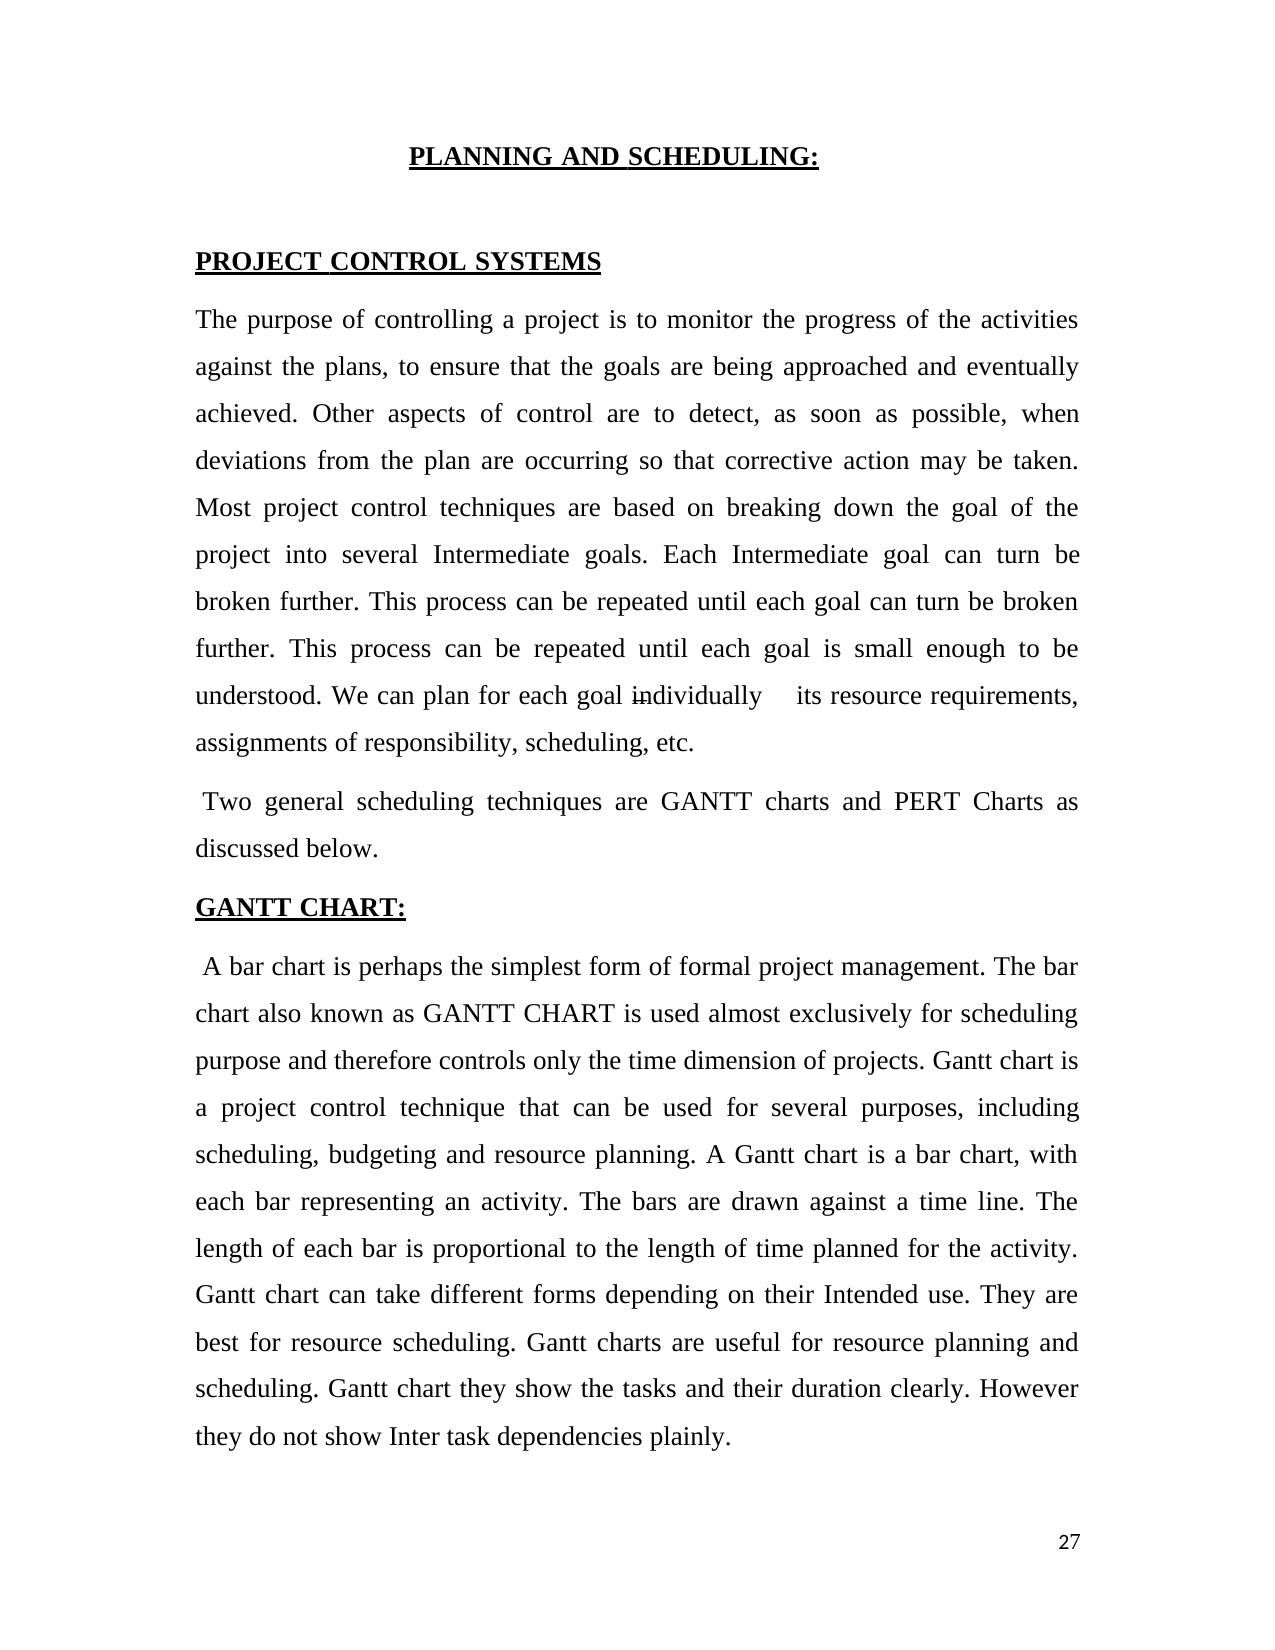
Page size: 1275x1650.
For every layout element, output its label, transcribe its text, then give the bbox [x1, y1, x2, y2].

subtitle GANTT CHART: [195, 891, 1217, 922]
text PROJECT CONTROL SYSTEMS [195, 245, 1217, 276]
text The purpose of controlling a project is to monitor the progress of the activities against the plans, to ensure that the goals are being approached and eventually achieved. Other aspects of control are to detect, as soon as possible, when deviations from the plan are occurring so that corrective action may be taken. Most project control techniques are based on breaking down the goal of the project into several Intermediate goals. Each Intermediate goal can turn be broken further. This process can be repeated until each goal can turn be broken further. This process can be repeated until each goal is small enough to be understood. We can plan for each goal individually its resource requirements, assignments of responsibility, scheduling, etc. [195, 303, 1080, 757]
subtitle PLANNING AND SCHEDULING: [376, 140, 851, 171]
text Two general scheduling techniques are GANTT charts and PERT Charts as discussed below. [195, 785, 1079, 863]
text A bar chart is perhaps the simplest form of formal project management. The bar chart also known as GANTT CHART is used almost exclusively for scheduling purpose and therefore controls only the time dimension of projects. Gantt chart is a project control technique that can be used for several purposes, including scheduling, budgeting and resource planning. A Gantt chart is a bar chart, with each bar representing an activity. The bars are drawn against a time line. The length of each bar is proportional to the length of time planned for the activity. Gantt chart can take different forms depending on their Intended use. They are best for resource scheduling. Gantt charts are useful for resource planning and scheduling. Gantt chart they show the tasks and their duration clearly. However they do not show Inter task dependencies plainly. [195, 950, 1080, 1451]
